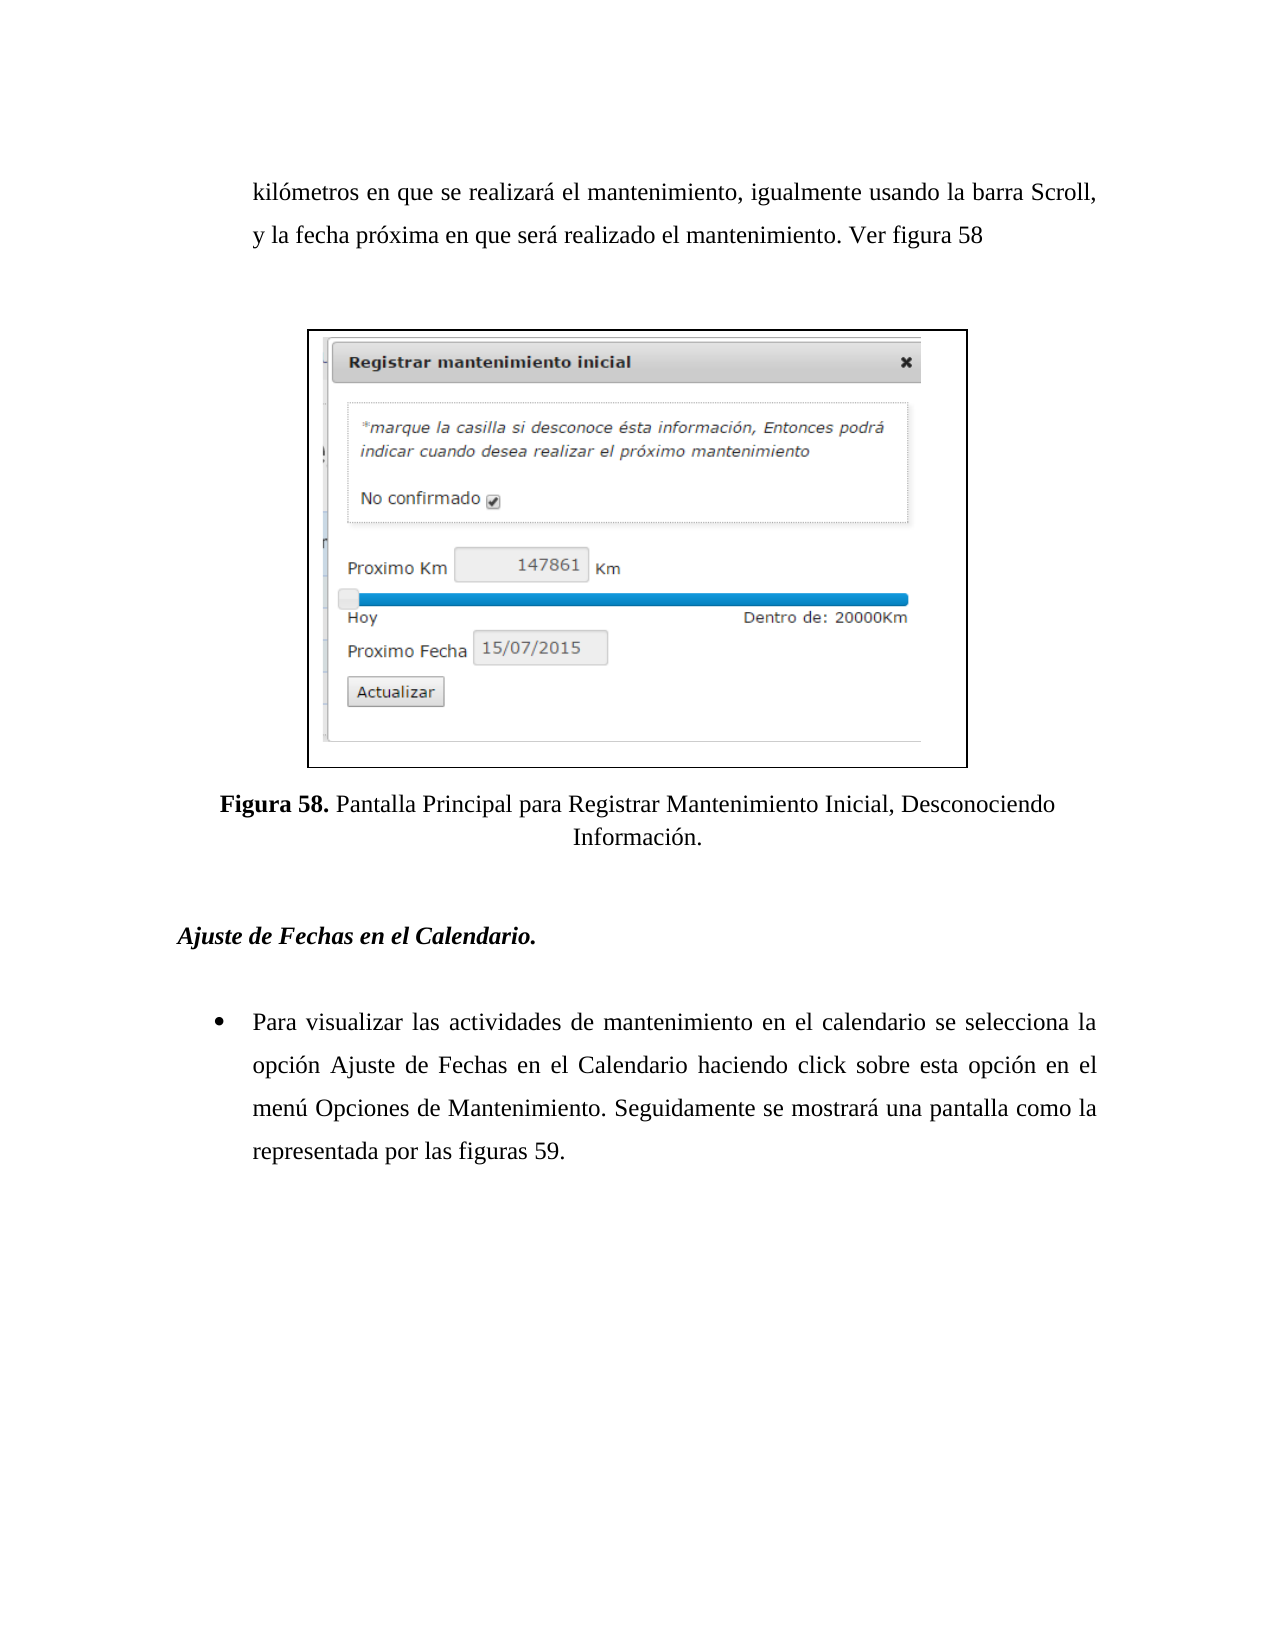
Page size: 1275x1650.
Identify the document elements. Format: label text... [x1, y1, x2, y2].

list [215, 177, 1098, 249]
picture [322, 337, 921, 742]
text Figura 58. Pantalla Principal para Registrar Mantenimiento Inicial, Desconociendo Información. [177, 789, 1098, 851]
subtitle Ajuste de Fechas en el Calendario. [177, 921, 1098, 950]
list Para visualizar las actividades de mantenimiento en el calendario se selecciona la opción Ajuste de Fechas en el Calendario haciendo click sobre esta opción en el menú Opciones de Mantenimiento. Seguidamente se mostrará una pantalla como la representada por las figuras 59. [215, 1007, 1098, 1165]
